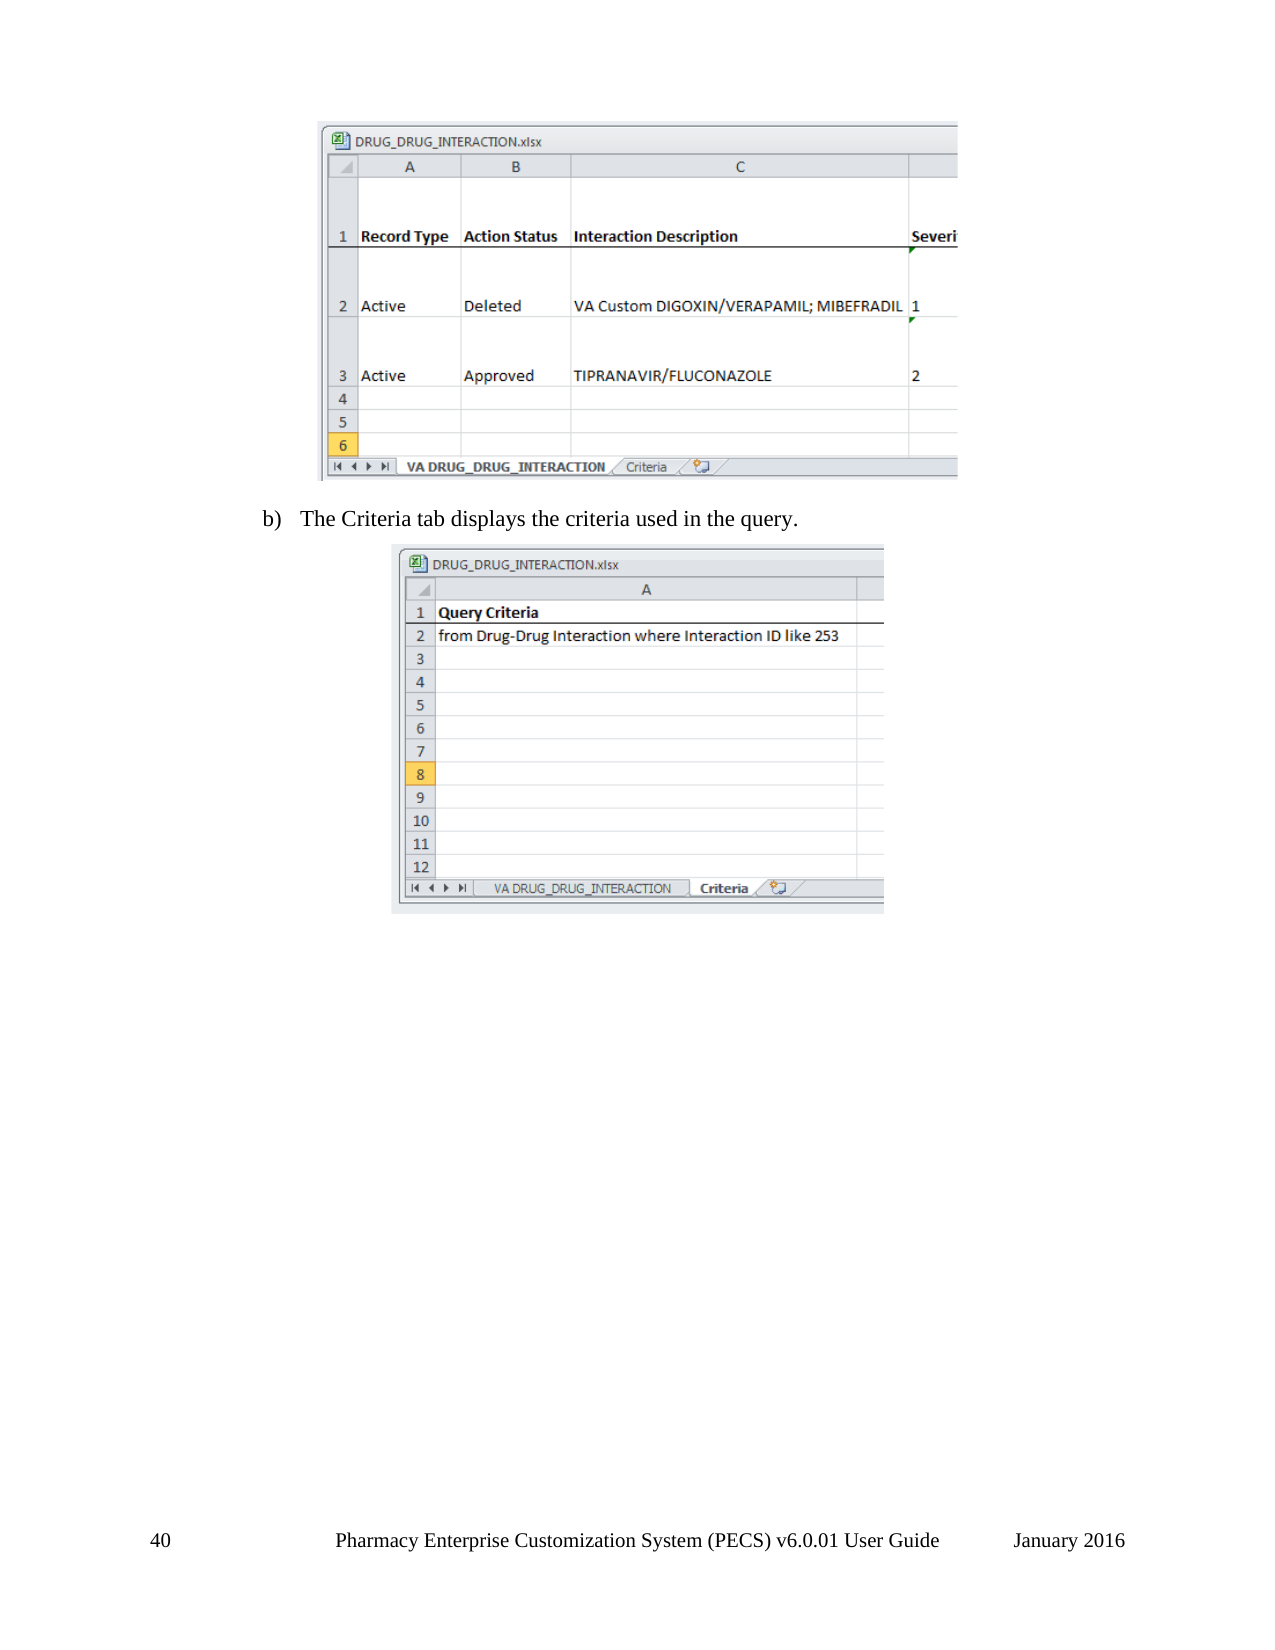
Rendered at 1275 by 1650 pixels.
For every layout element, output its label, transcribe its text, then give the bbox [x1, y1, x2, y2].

list The Criteria tab displays the criteria used in the query. [262, 505, 1125, 532]
picture [317, 121, 958, 481]
picture [391, 544, 884, 914]
